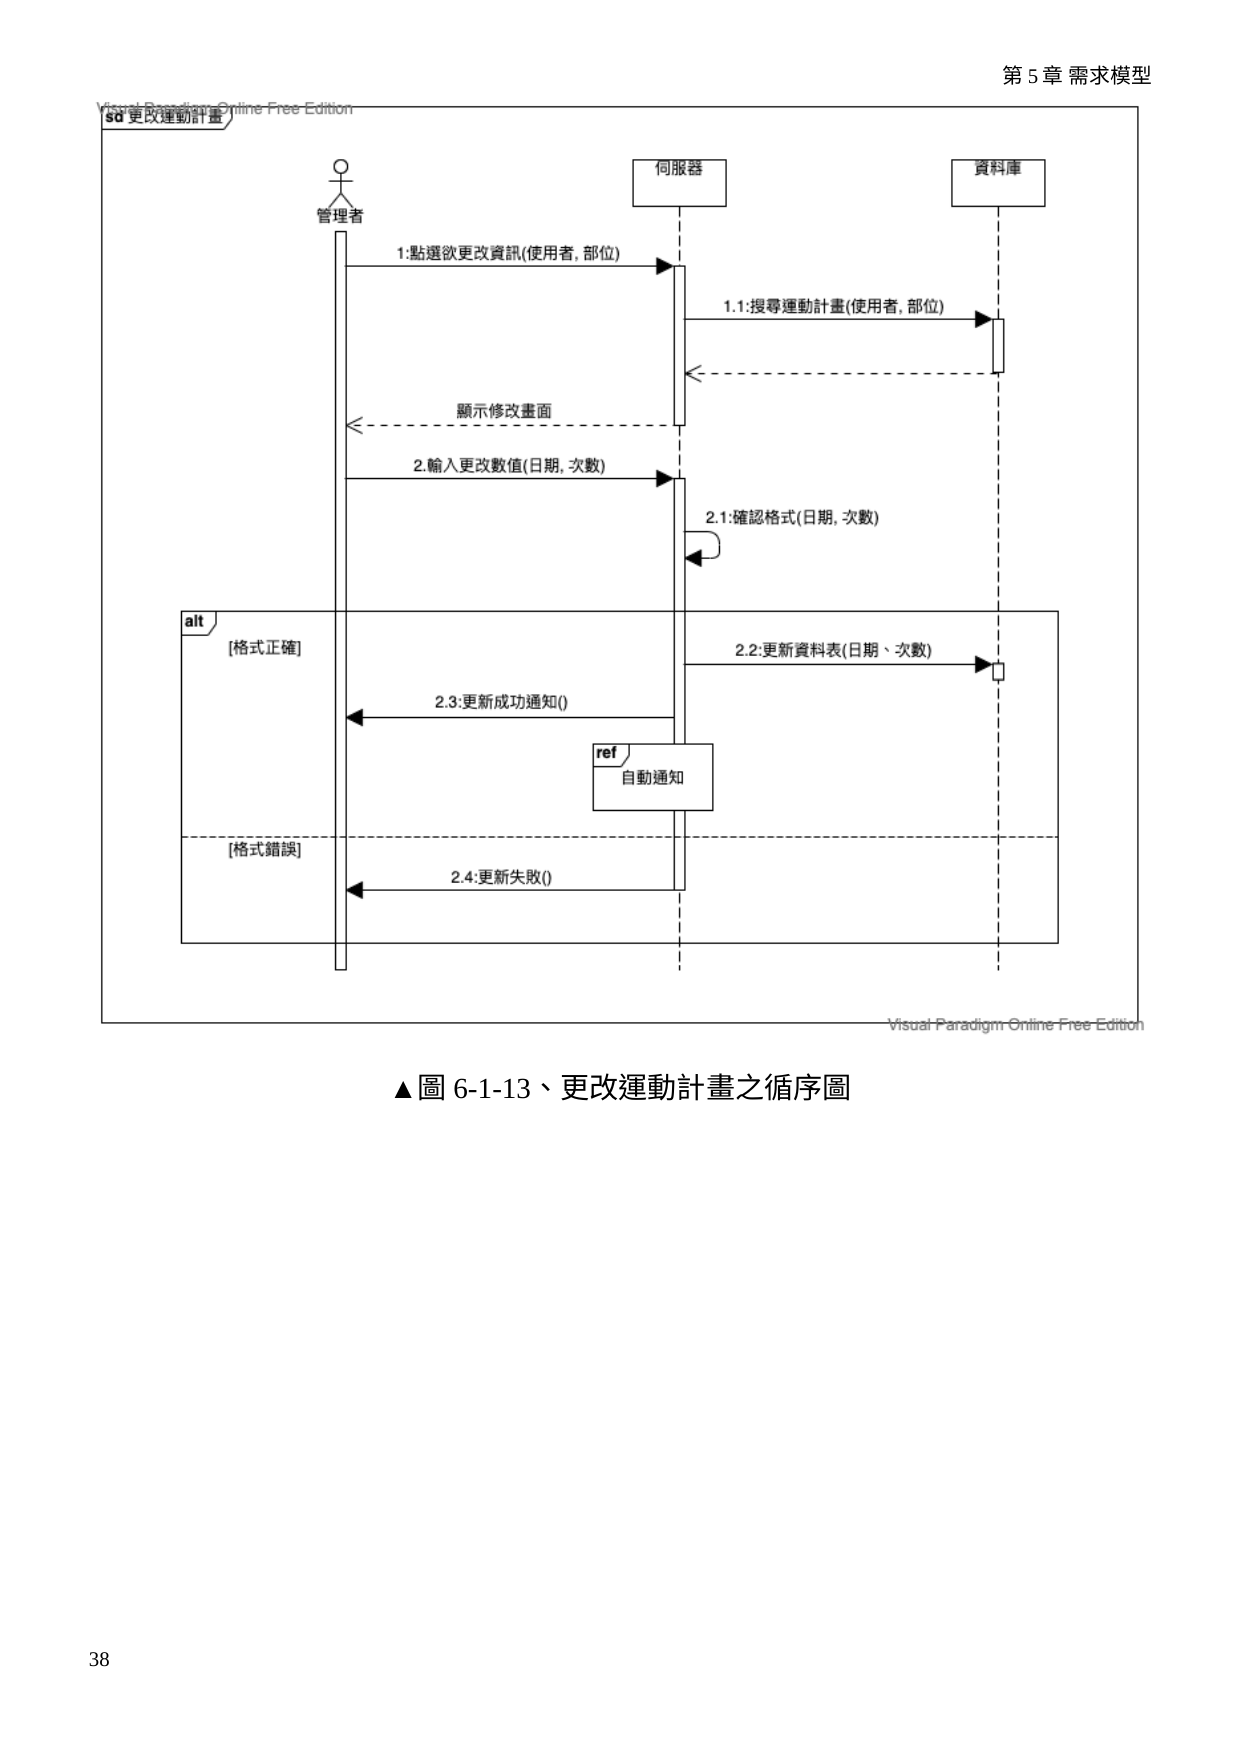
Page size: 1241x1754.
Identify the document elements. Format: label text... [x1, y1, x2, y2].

picture [88, 94, 1152, 1037]
